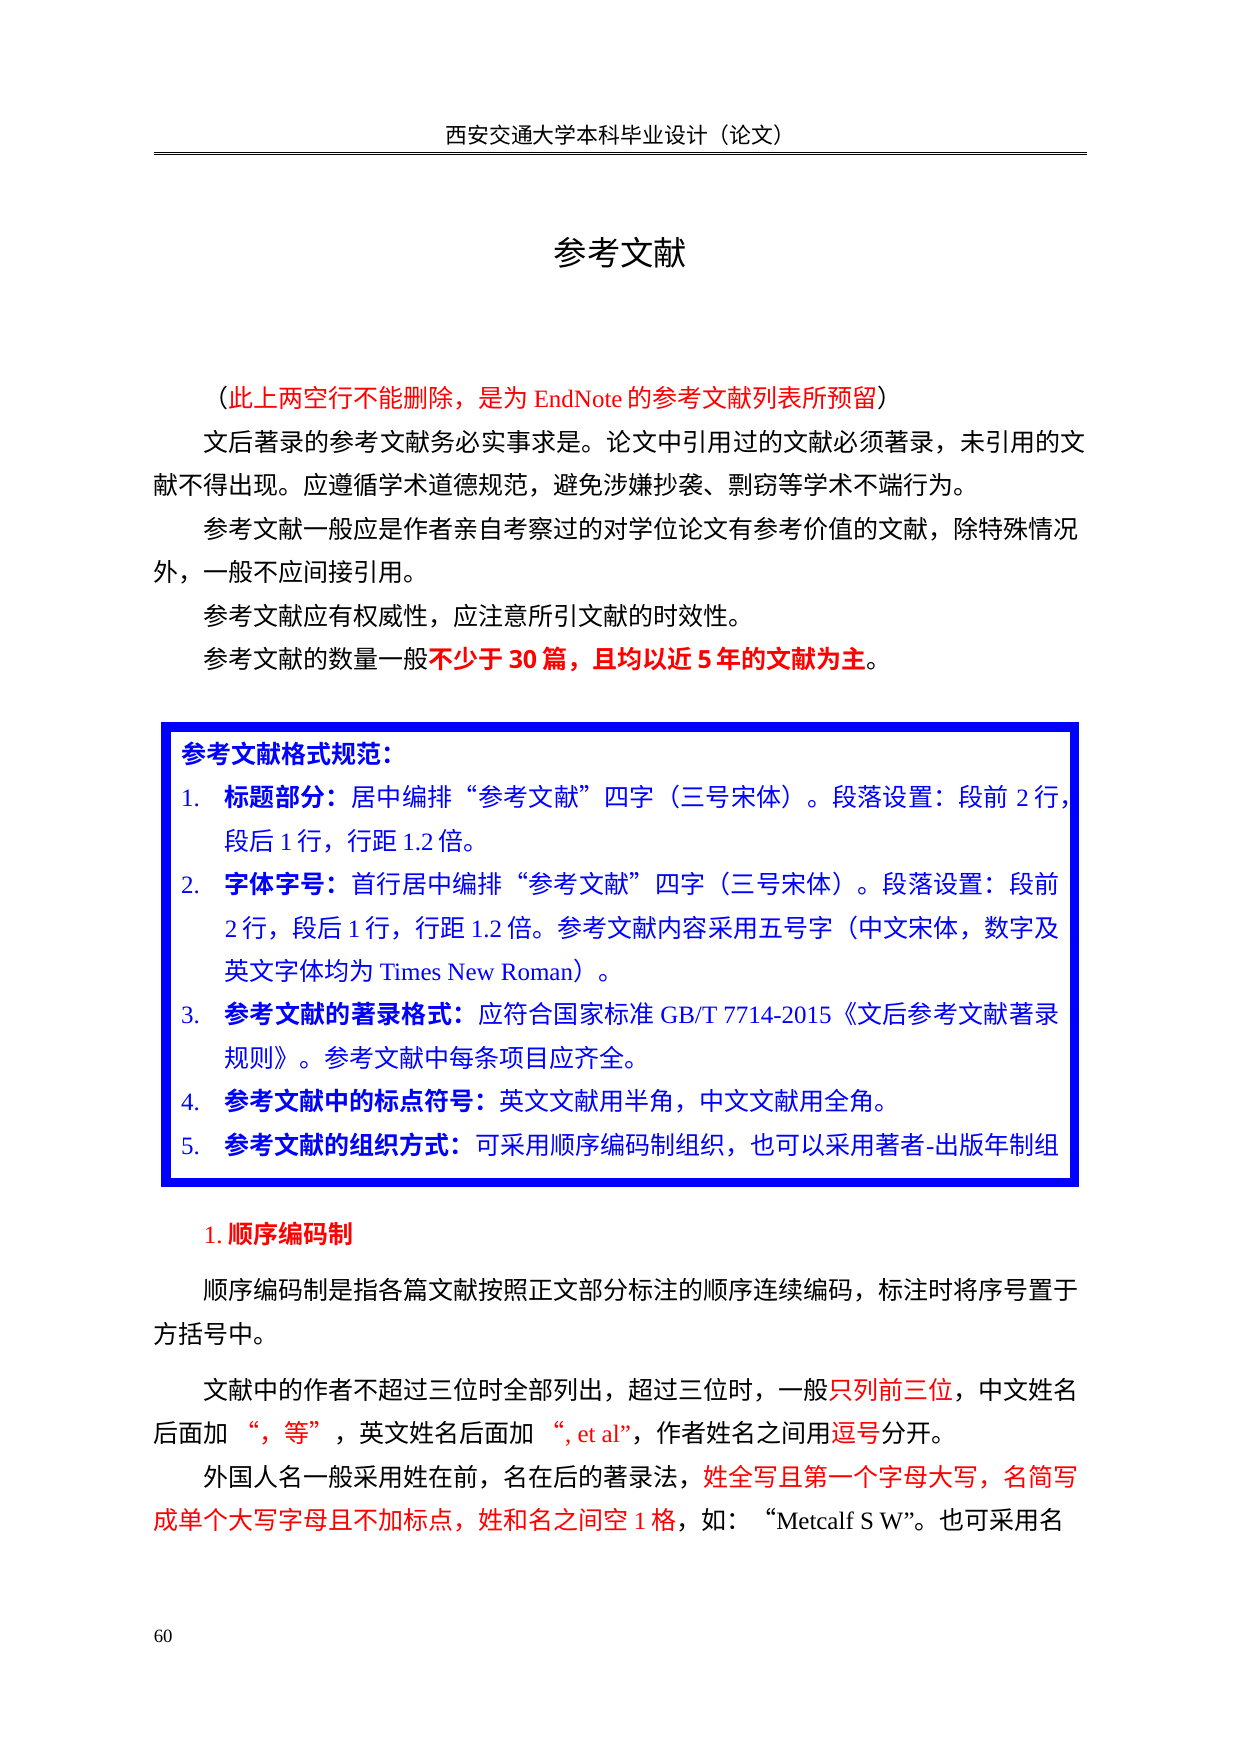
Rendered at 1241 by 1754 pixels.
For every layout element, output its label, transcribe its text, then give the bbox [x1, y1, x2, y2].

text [153, 1457, 1087, 1537]
list 参考文献的数量一般不少于30篇，且均以近5年的文献为主。 [153, 639, 1087, 676]
text 文献中的作者不超过三位时全部列出，超过三位时，一般只列前三位，中文姓名后面加 “，等”，英文姓名后面加 “, et al”，作者姓名之间用逗号分开。 [153, 1370, 1087, 1450]
subtitle 参考文献 [153, 227, 1087, 275]
text 参考文献应有权威性，应注意所引文献的时效性。 [153, 596, 1087, 632]
list 顺序编码制 [153, 696, 1087, 1251]
text 顺序编码制是指各篇文献按照正文部分标注的顺序连续编码，标注时将序号置于方括号中。 [153, 1271, 1087, 1351]
text 参考文献一般应是作者亲自考察过的对学位论文有参考价值的文献，除特殊情况外，一般不应间接引用。 [153, 509, 1087, 589]
text 文后著录的参考文献务必实事求是。论文中引用过的文献必须著录，未引用的文献不得出现。应遵循学术道德规范，避免涉嫌抄袭、剽窃等学术不端行为。 [153, 422, 1087, 502]
text （此上两空行不能删除，是为EndNote的参考文献列表所预留） [153, 379, 1087, 415]
